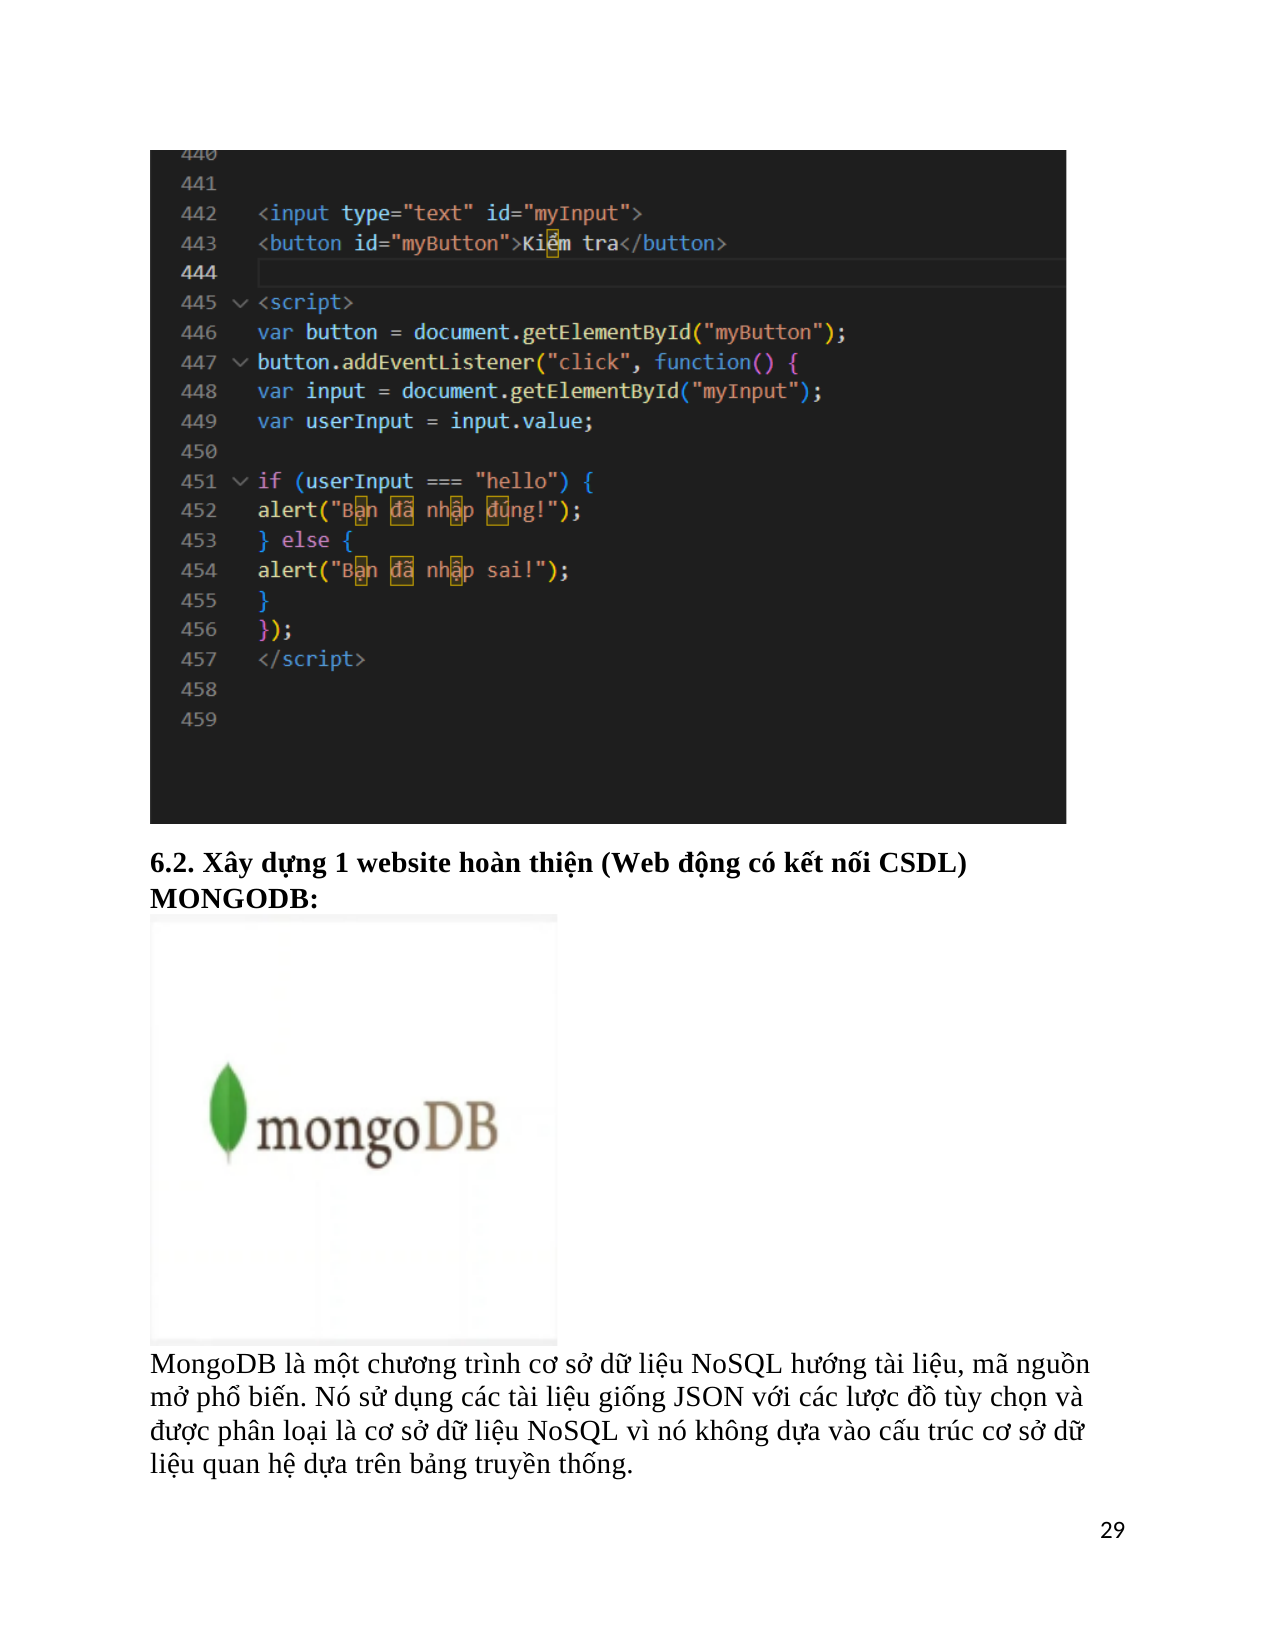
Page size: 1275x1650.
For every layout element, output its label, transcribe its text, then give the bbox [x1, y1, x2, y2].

text MONGODB: [150, 881, 1125, 915]
subtitle 6.2. Xây dựng 1 website hoàn thiện (Web động có kết nối CSDL) [150, 845, 1125, 878]
picture [150, 914, 558, 1346]
text MongoDB là một chương trình cơ sở dữ liệu NoSQL hướng tài liệu, mã nguồn mở phổ biến. Nó sử dụng các tài liệu giống JSON với các lược đồ tùy chọn và được phân loại là cơ sở dữ liệu NoSQL vì nó không dựa vào cấu trúc cơ sở dữ liệu quan hệ dựa trên bảng truyền thống. [150, 1346, 1125, 1480]
picture [150, 150, 1067, 824]
